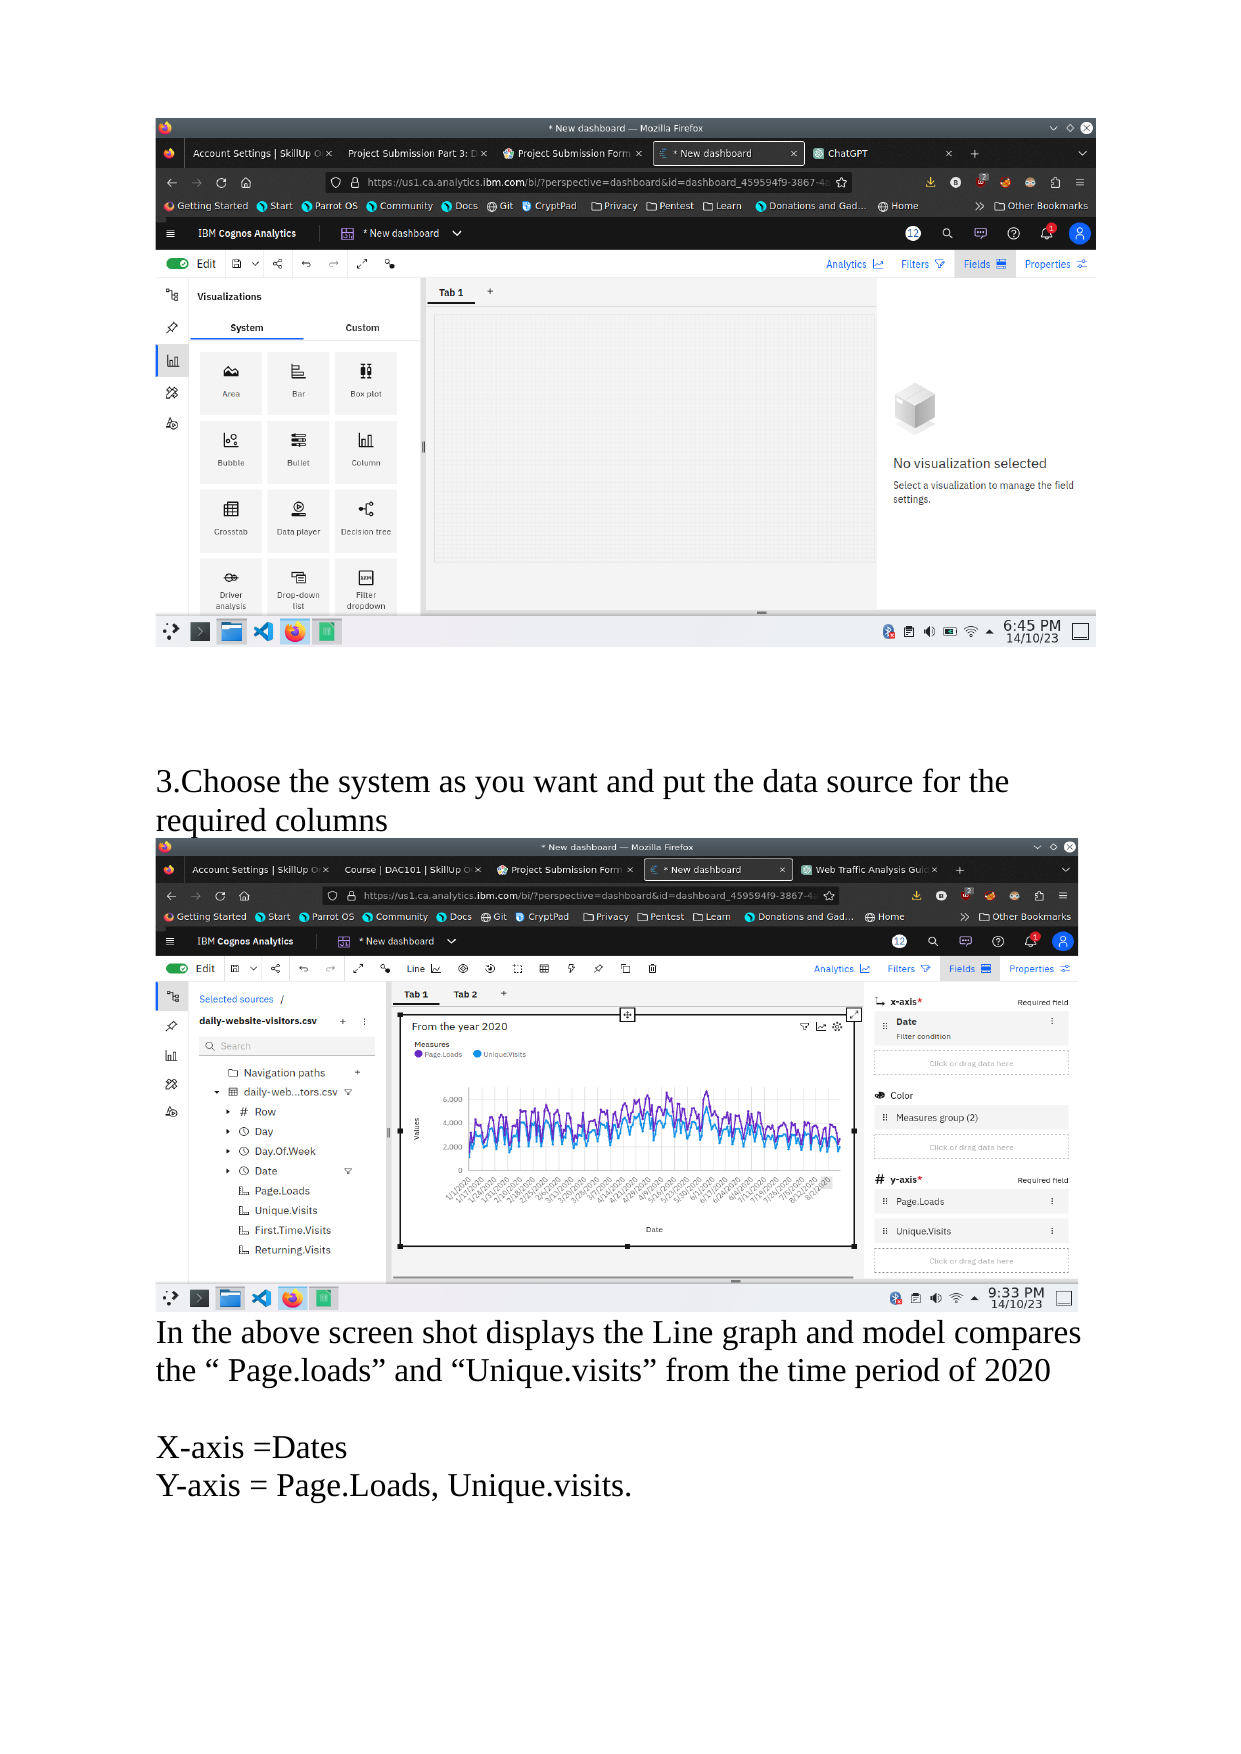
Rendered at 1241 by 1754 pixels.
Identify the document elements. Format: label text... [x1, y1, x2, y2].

text Y-axis = Page.Loads, Unique.visits. [156, 1465, 1122, 1504]
text X-axis =Dates [156, 1427, 1122, 1465]
text 3.Choose the system as you want and put the data source for the required columns [156, 762, 1122, 838]
picture [155, 838, 1079, 1312]
picture [155, 118, 1096, 647]
text In the above screen shot displays the Line graph and model compares the “ Page.loads” and “Unique.visits” from the time period of 2020 [156, 1312, 1122, 1389]
